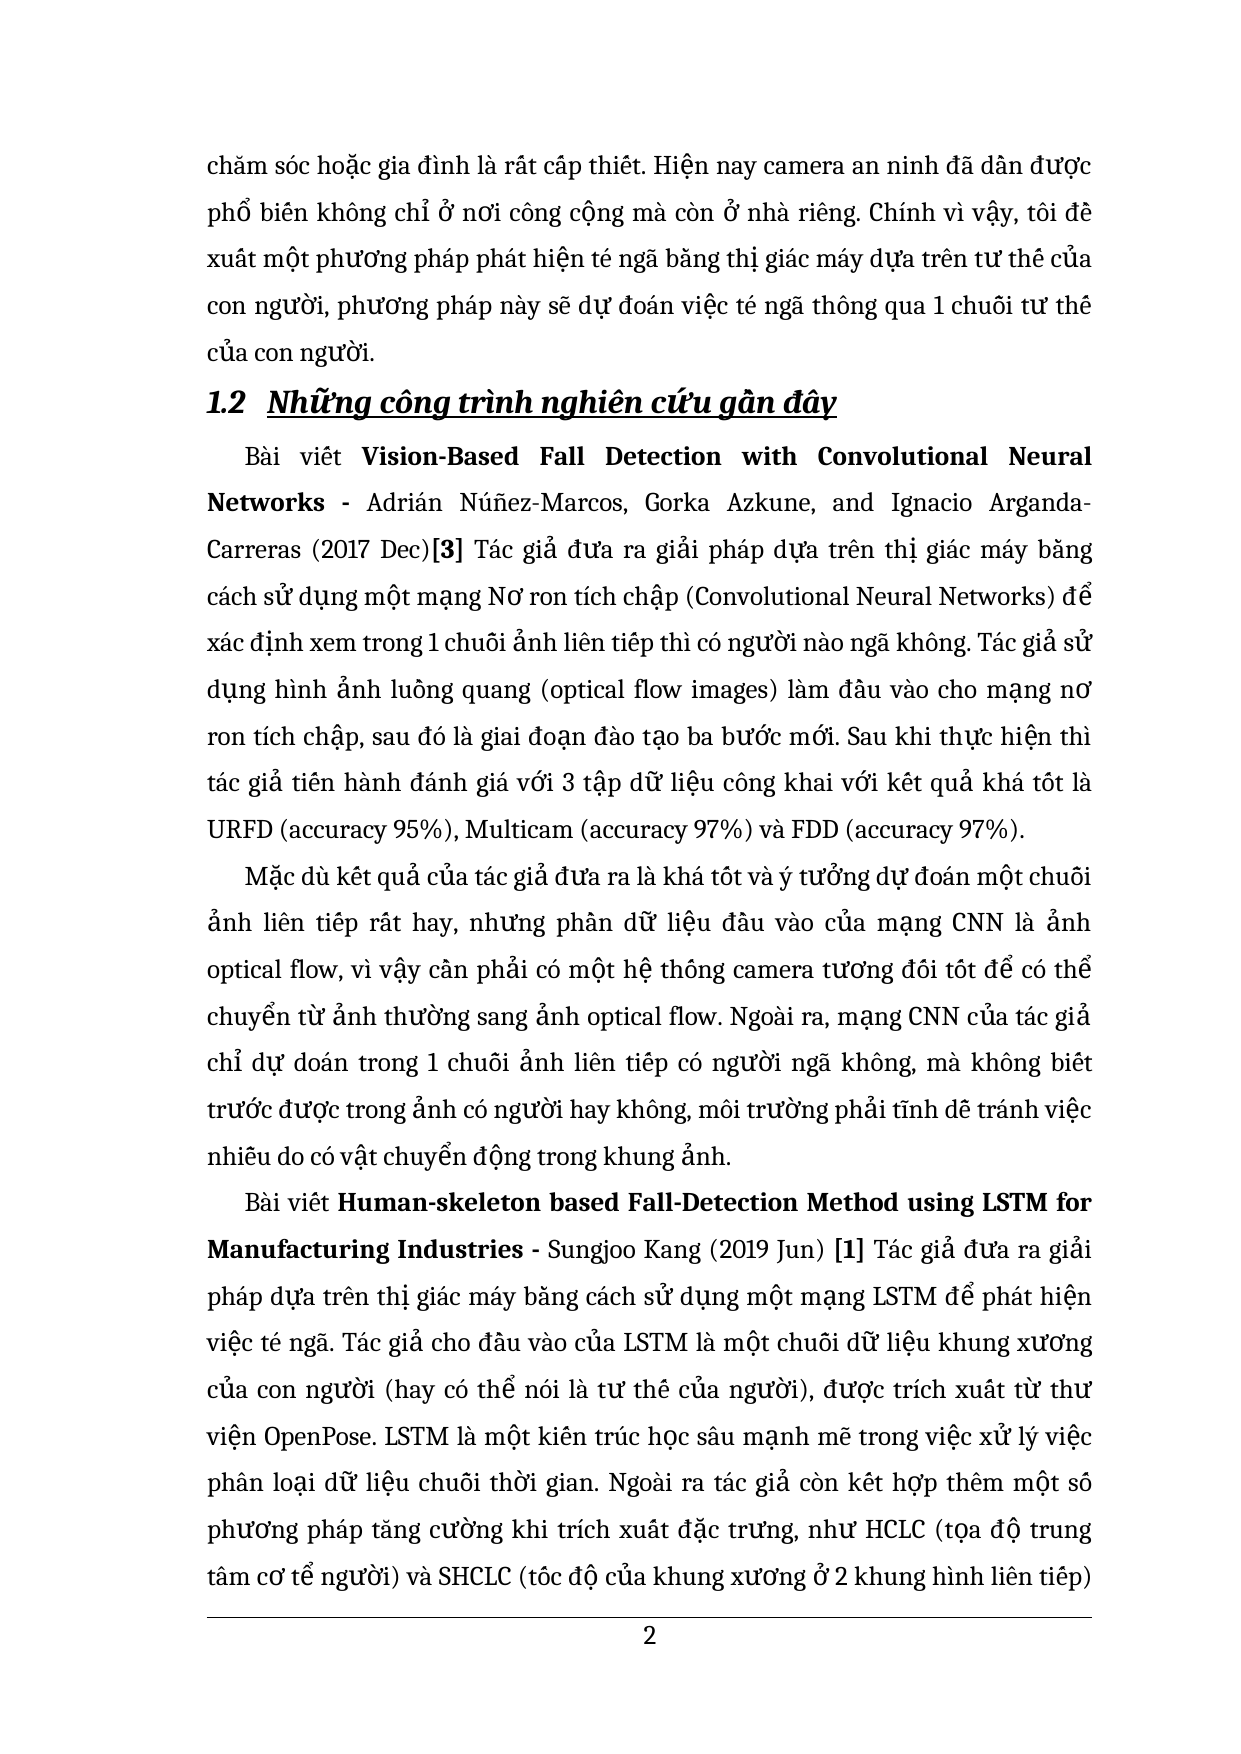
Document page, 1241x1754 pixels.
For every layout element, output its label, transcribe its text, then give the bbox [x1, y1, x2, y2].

text Bài viết Vision-Based Fall Detection with Convolutional Neural Networks - Adrián Núñez-Marcos, Gorka Azkune, and Ignacio Arganda-Carreras (2017 Dec)[3] Tác giả đưa ra giải pháp dựa trên thị giác máy bằng cách sử dụng một mạng Nơ ron tích chập (Convolutional Neural Networks) để xác định xem trong 1 chuỗi ảnh liên tiếp thì có người nào ngã không. Tác giả sử dụng hình ảnh luồng quang (optical flow images) làm đầu vào cho mạng nơ ron tích chập, sau đó là giai đoạn đào tạo ba bước mới. Sau khi thực hiện thì tác giả tiến hành đánh giá với 3 tập dữ liệu công khai với kết quả khá tốt là URFD (accuracy 95%), Multicam (accuracy 97%) và FDD (accuracy 97%). [207, 441, 1092, 845]
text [207, 1187, 1092, 1592]
subtitle Những công trình nghiên cứu gần đây [207, 383, 1092, 422]
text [207, 150, 1092, 368]
text Mặc dù kết quả của tác giả đưa ra là khá tốt và ý tưởng dự đoán một chuỗi ảnh liên tiếp rất hay, nhưng phần dữ liệu đầu vào của mạng CNN là ảnh optical flow, vì vậy cần phải có một hệ thống camera tương đối tốt để có thể chuyển từ ảnh thường sang ảnh optical flow. Ngoài ra, mạng CNN của tác giả chỉ dự doán trong 1 chuỗi ảnh liên tiếp có người ngã không, mà không biết trước được trong ảnh có người hay không, môi trường phải tĩnh dễ tránh việc nhiễu do có vật chuyển động trong khung ảnh. [207, 861, 1092, 1172]
